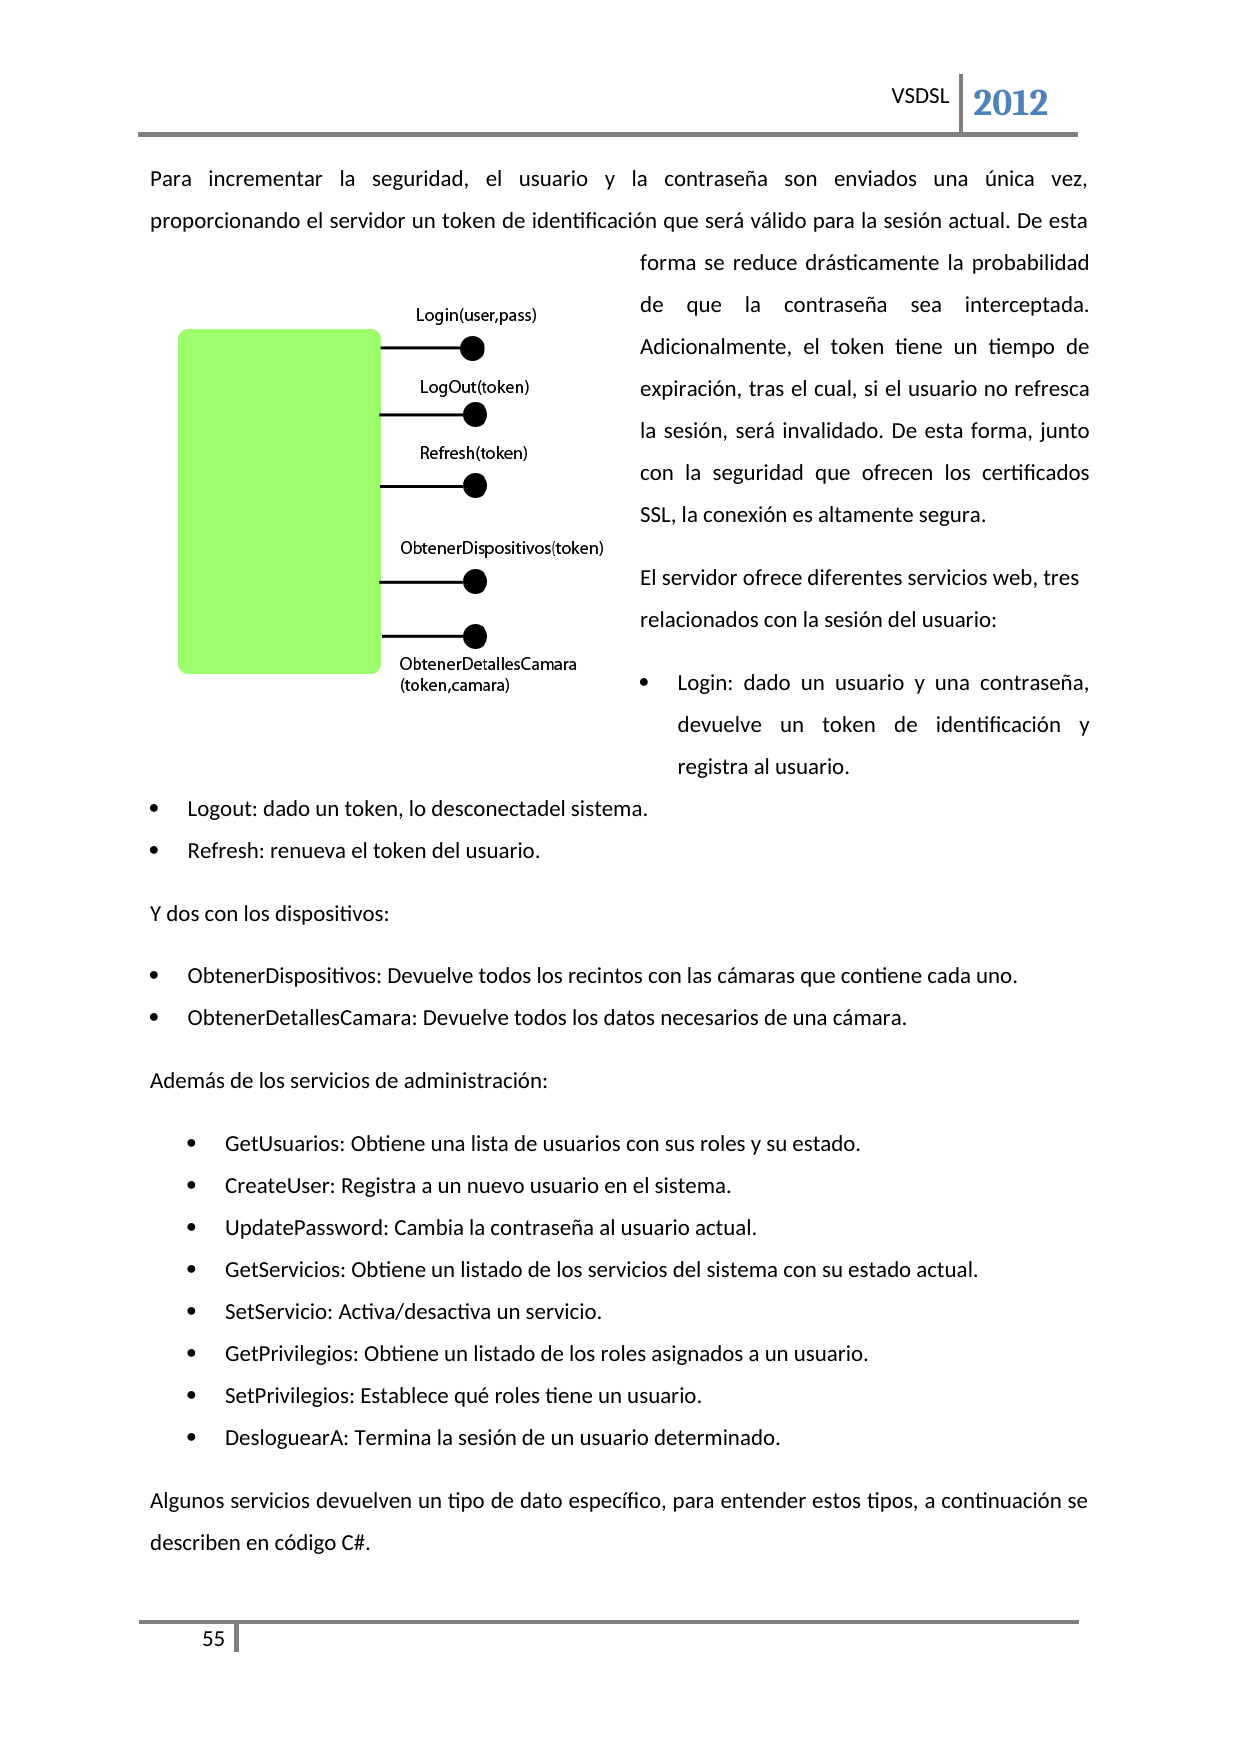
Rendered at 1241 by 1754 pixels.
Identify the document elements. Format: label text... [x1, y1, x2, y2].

list UpdatePassword: Cambia la contraseña al usuario actual. [187, 1213, 1090, 1241]
text Además de los servicios de administración: [150, 1066, 1090, 1094]
text Y dos con los dispositivos: [150, 899, 1090, 927]
list GetPrivilegios: Obtiene un listado de los roles asignados a un usuario. [187, 1339, 1090, 1367]
list Refresh: renueva el token del usuario. [150, 836, 1090, 864]
picture [141, 263, 622, 755]
list Logout: dado un token, lo desconectadel sistema. [150, 794, 1090, 822]
list GetServicios: Obtiene un listado de los servicios del sistema con su estado actual. [187, 1255, 1090, 1283]
text Para incrementar la seguridad, el usuario y la contraseña son enviados una única vez, proporcionando el servidor un token de identificación que será válido para la sesión actual. De esta forma se reduce drásticamente la probabilidad de que la contraseña sea interceptada. Adicionalmente, el token tiene un tiempo de expiración, tras el cual, si el usuario no refresca la sesión, será invalidado. De esta forma, junto con la seguridad que ofrecen los certificados SSL, la conexión es altamente segura. [150, 164, 1090, 528]
list ObtenerDispositivos: Devuelve todos los recintos con las cámaras que contiene cada uno. [150, 962, 1090, 989]
text Algunos servicios devuelven un tipo de dato específico, para entender estos tipos, a continuación se describen en código C#. [150, 1486, 1090, 1556]
list Login: dado un usuario y una contraseña, devuelve un token de identificación y registra al usuario. [150, 668, 1090, 780]
list DesloguearA: Termina la sesión de un usuario determinado. [187, 1423, 1090, 1451]
list SetPrivilegios: Establece qué roles tiene un usuario. [187, 1381, 1090, 1409]
text El servidor ofrece diferentes servicios web, tres relacionados con la sesión del usuario: [622, 563, 1090, 633]
list SetServicio: Activa/desactiva un servicio. [187, 1297, 1090, 1325]
list CreateUser: Registra a un nuevo usuario en el sistema. [187, 1171, 1090, 1199]
list ObtenerDetallesCamara: Devuelve todos los datos necesarios de una cámara. [150, 1003, 1090, 1032]
list GetUsuarios: Obtiene una lista de usuarios con sus roles y su estado. [187, 1129, 1090, 1157]
